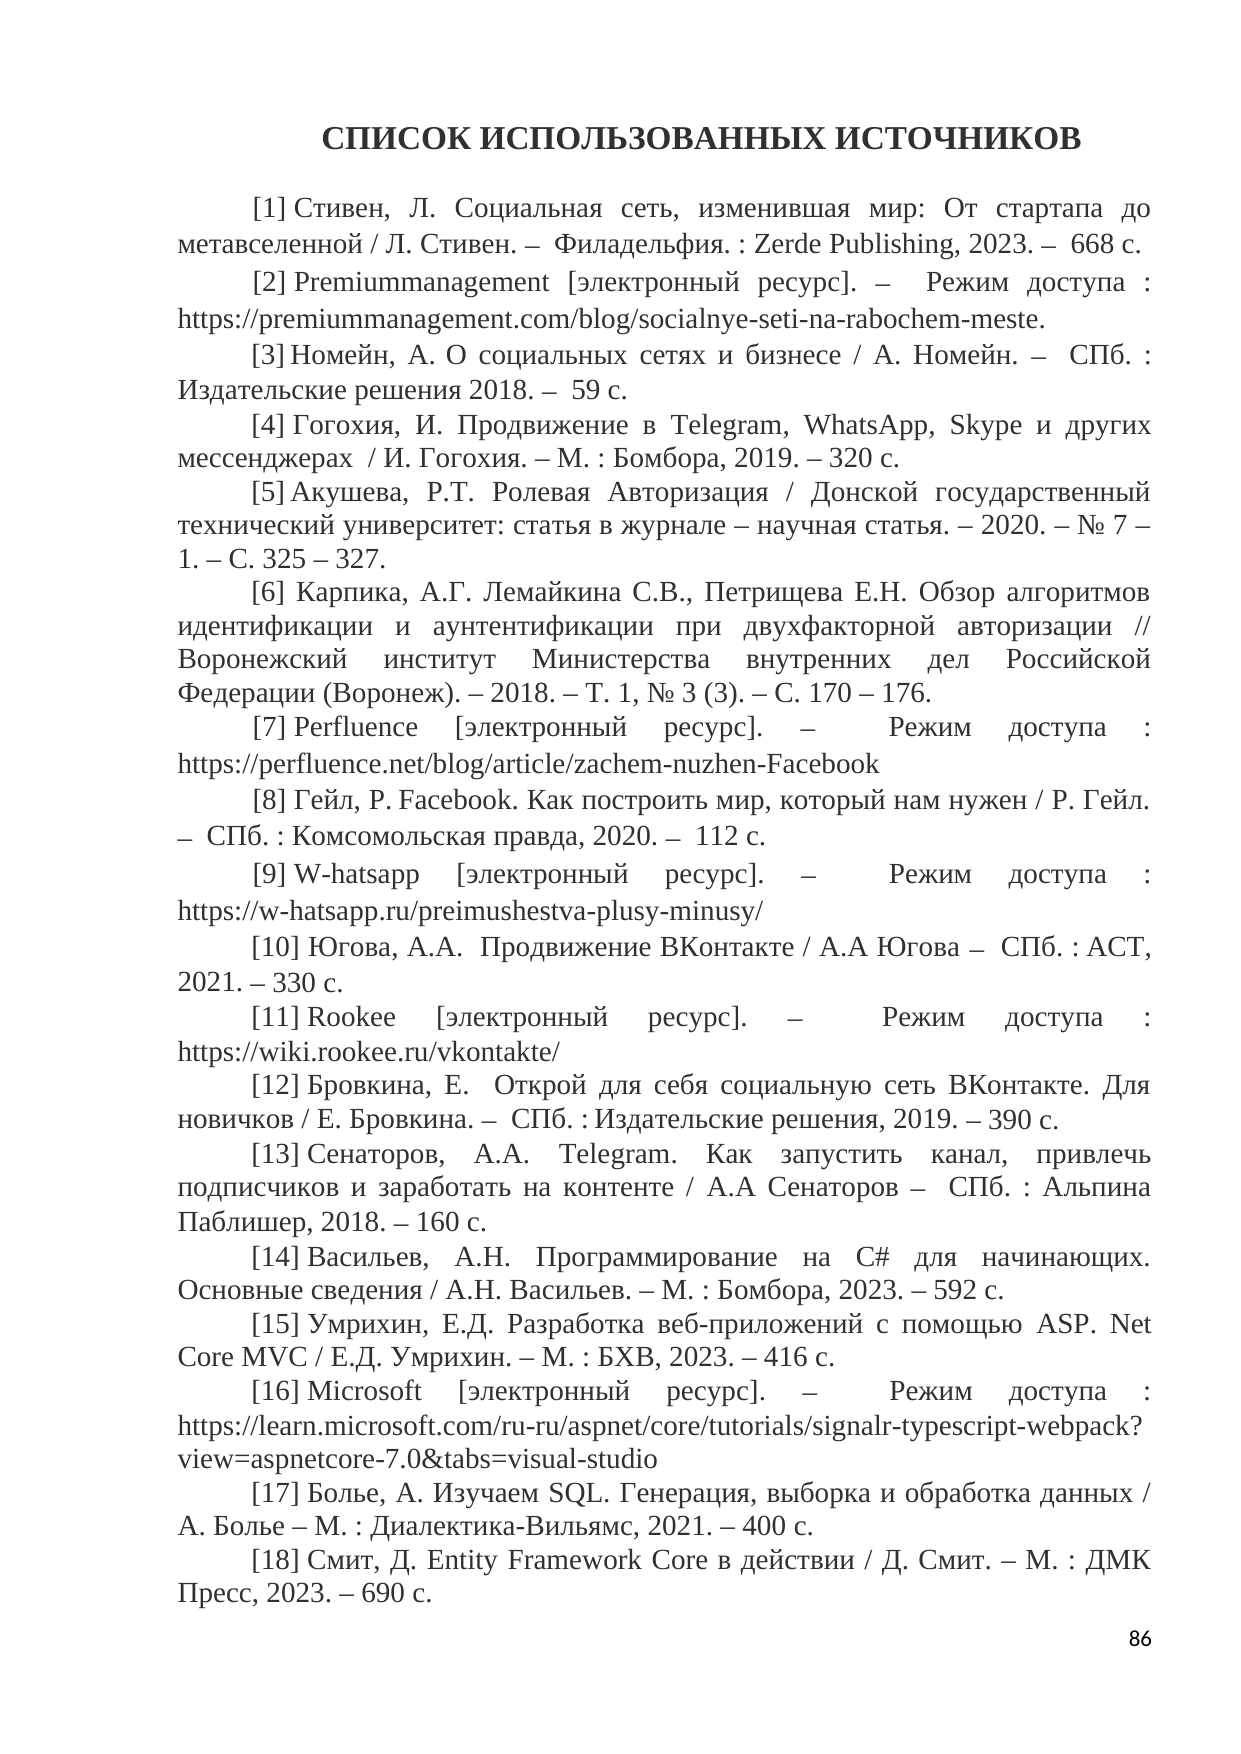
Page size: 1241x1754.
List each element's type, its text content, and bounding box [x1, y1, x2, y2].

text [14] Васильев, А.Н. Программирование на C# для начинающих. Основные сведения / А.Н. Васильев. – М. : Бомбора, 2023. – 592 с. [177, 1239, 1152, 1306]
text [3] Номейн, А. О социальных сетях и бизнесе / А. Номейн. – СПб. : Издательские решения 2018. – 59 с. [177, 337, 1152, 407]
text [11] Rookee [электронный ресурс]. – Режим доступа : https://wiki.rookee.ru/vkontakte/ [177, 999, 1152, 1067]
text [18] Cмит, Д. Entity Framework Core в действии / Д. Смит. – М. : ДМК Пресс, 2023. – 690 с. [177, 1542, 1152, 1609]
text [7] Perfluence [электронный ресурс]. – Режим доступа : https://perfluence.net/blog/article/zachem-nuzhen-Facebook [177, 709, 1152, 780]
text [6] Карпика, А.Г. Лемайкина С.В., Петрищева Е.Н. Обзор алгоритмов идентификации и аунтентификации при двухфакторной авторизации // Воронежский институт Министерства внутренних дел Российской Федерации (Воронеж). – 2018. – Т. 1, № 3 (3). – С. 170 – 176. [177, 574, 1152, 709]
text [1] Стивен, Л. Социальная сеть, изменившая мир: От стартапа до метавселенной / Л. Стивен. – Филадельфия. : Zerde Publishing, 2023. – 668 с. [177, 190, 1152, 261]
text [17] Болье, А. Изучаем SQL. Генерация, выборка и обработка данных / А. Болье – М. : Диалектика-Вильямс, 2021. – 400 c. [177, 1475, 1152, 1542]
text [5] Акушева, Р.Т. Ролевая Авторизация / Донской государственный технический университет: статья в журнале – научная статья. – 2020. – № 7 – 1. – С. 325 – 327. [177, 474, 1152, 574]
text [16] Microsoft [электронный ресурс]. – Режим доступа : https://learn.microsoft.com/ru-ru/aspnet/core/tutorials/signalr-typescript-webpack?view=aspnetcore-7.0&tabs=visual-studio [177, 1373, 1152, 1475]
text [8] Гейл, Р. Facebook. Как построить мир, который нам нужен / Р. Гейл. – СПб. : Комсомольская правда, 2020. – 112 с. [177, 782, 1152, 853]
text СПИСОК ИСПОЛЬЗОВАННЫХ ИСТОЧНИКОВ [177, 118, 1152, 156]
text [12] Бровкина, Е. Открой для себя социальную сеть ВКонтакте. Для новичков / Е. Бровкина. – СПб. : Издательские решения, 2019. – 390 с. [177, 1067, 1152, 1136]
text [4] Гогохия, И. Продвижение в Telegram, WhatsApp, Skype и других мессенджерах / И. Гогохия. – М. : Бомбора, 2019. – 320 с. [177, 407, 1152, 474]
text [9] W-hatsapp [электронный ресурс]. – Режим доступа : https://w-hatsapp.ru/preimushestva-plusy-minusy/ [177, 856, 1152, 927]
text [15] Умрихин, Е.Д. Разработка веб-приложений с помощью ASP. Net Core MVC / Е.Д. Умрихин. – М. : БХВ, 2023. – 416 с. [177, 1306, 1152, 1373]
text [13] Сенаторов, А.А. Telegram. Как запустить канал, привлечь подписчиков и заработать на контенте / A.A Cенаторов – СПб. : Альпина Паблишер, 2018. – 160 c. [177, 1136, 1152, 1239]
text [10] Югова, А.А. Продвижение ВКонтакте / А.А Югова – СПб. : АСТ, 2021. – 330 с. [177, 929, 1152, 999]
text [2] Premiummanagement [электронный ресурс]. – Режим доступа : https://premiummanagement.com/blog/socialnye-seti-na-rabochem-meste. [177, 264, 1152, 335]
